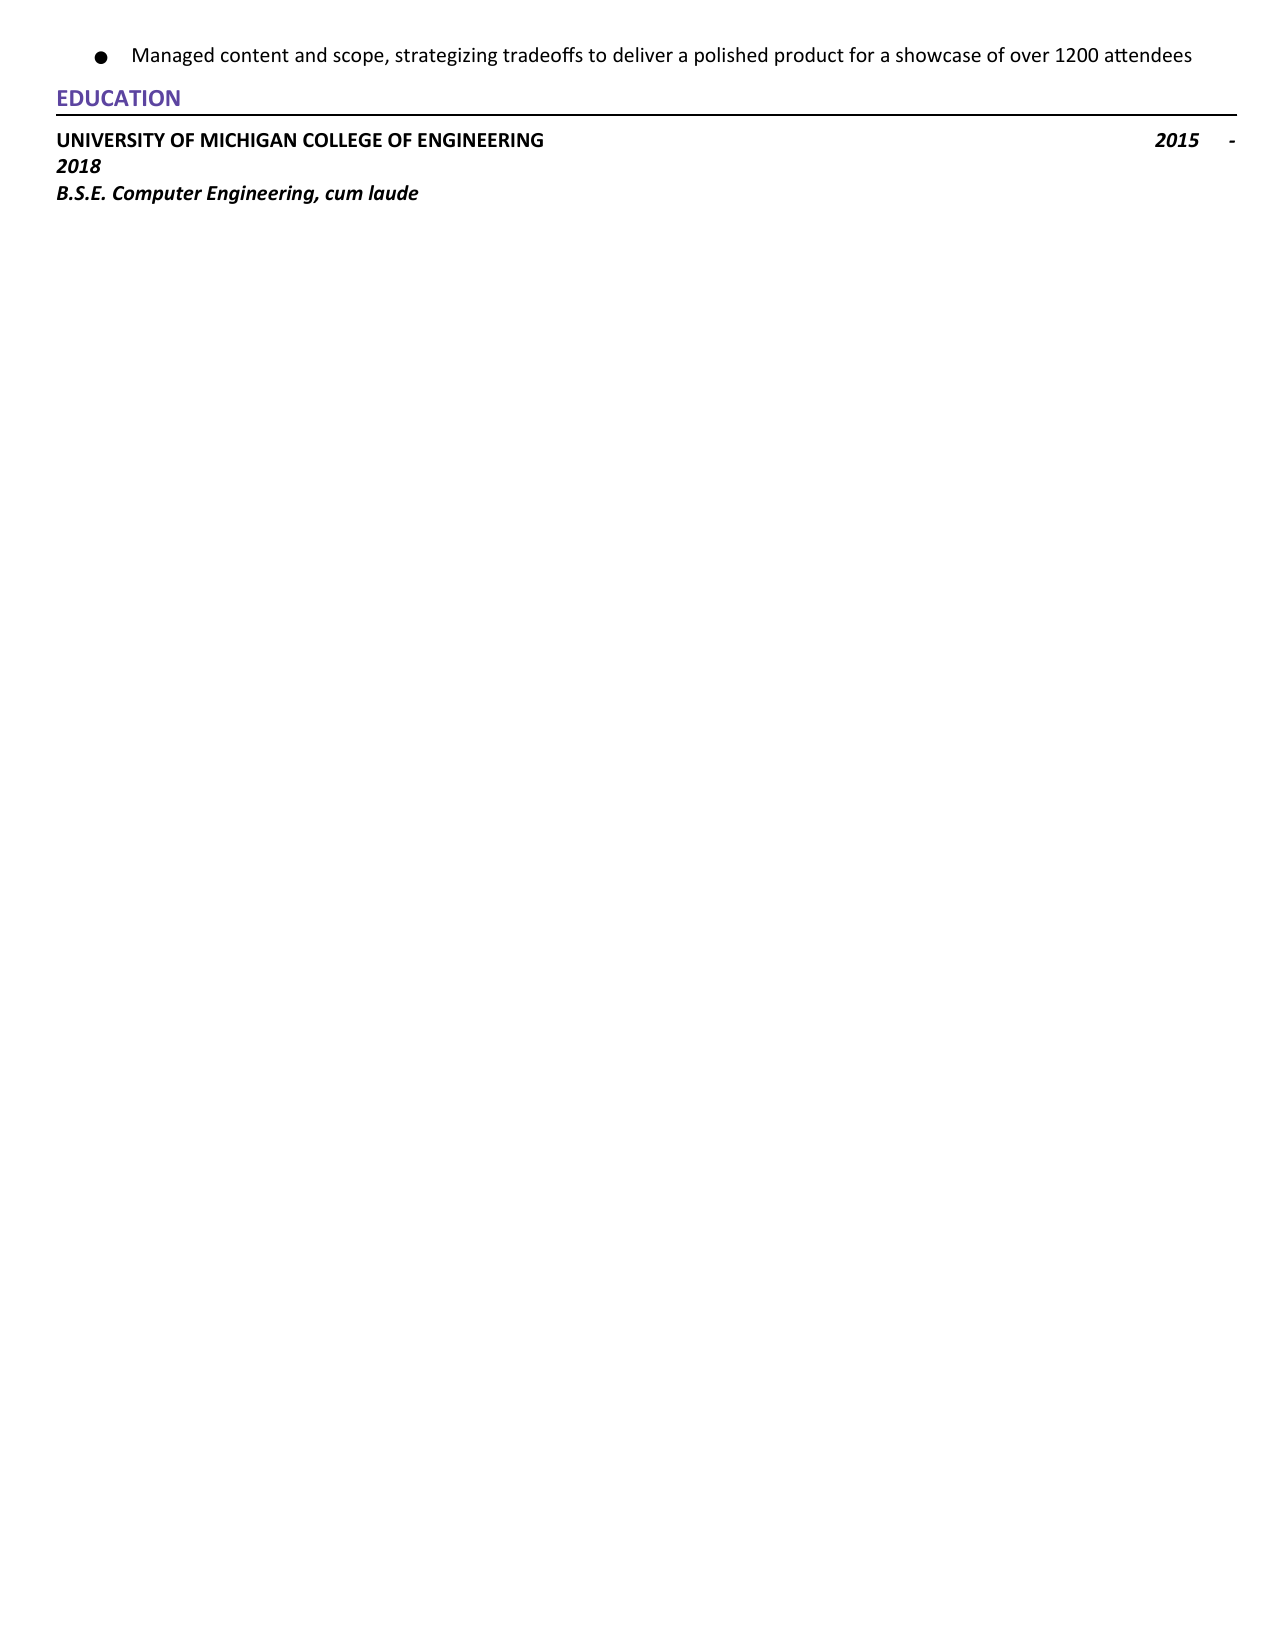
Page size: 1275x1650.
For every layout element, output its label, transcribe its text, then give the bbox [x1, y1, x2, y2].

text EDUCATION [56, 82, 1237, 114]
text B.S.E. Computer Engineering, cum laude [56, 179, 1237, 206]
text UNIVERSITY OF MICHIGAN COLLEGE OF ENGINEERING 2015 - 2018 [56, 126, 1237, 179]
list Managed content and scope, strategizing tradeoffs to deliver a polished product for a showcase of over 1200 attendees [94, 37, 1237, 72]
